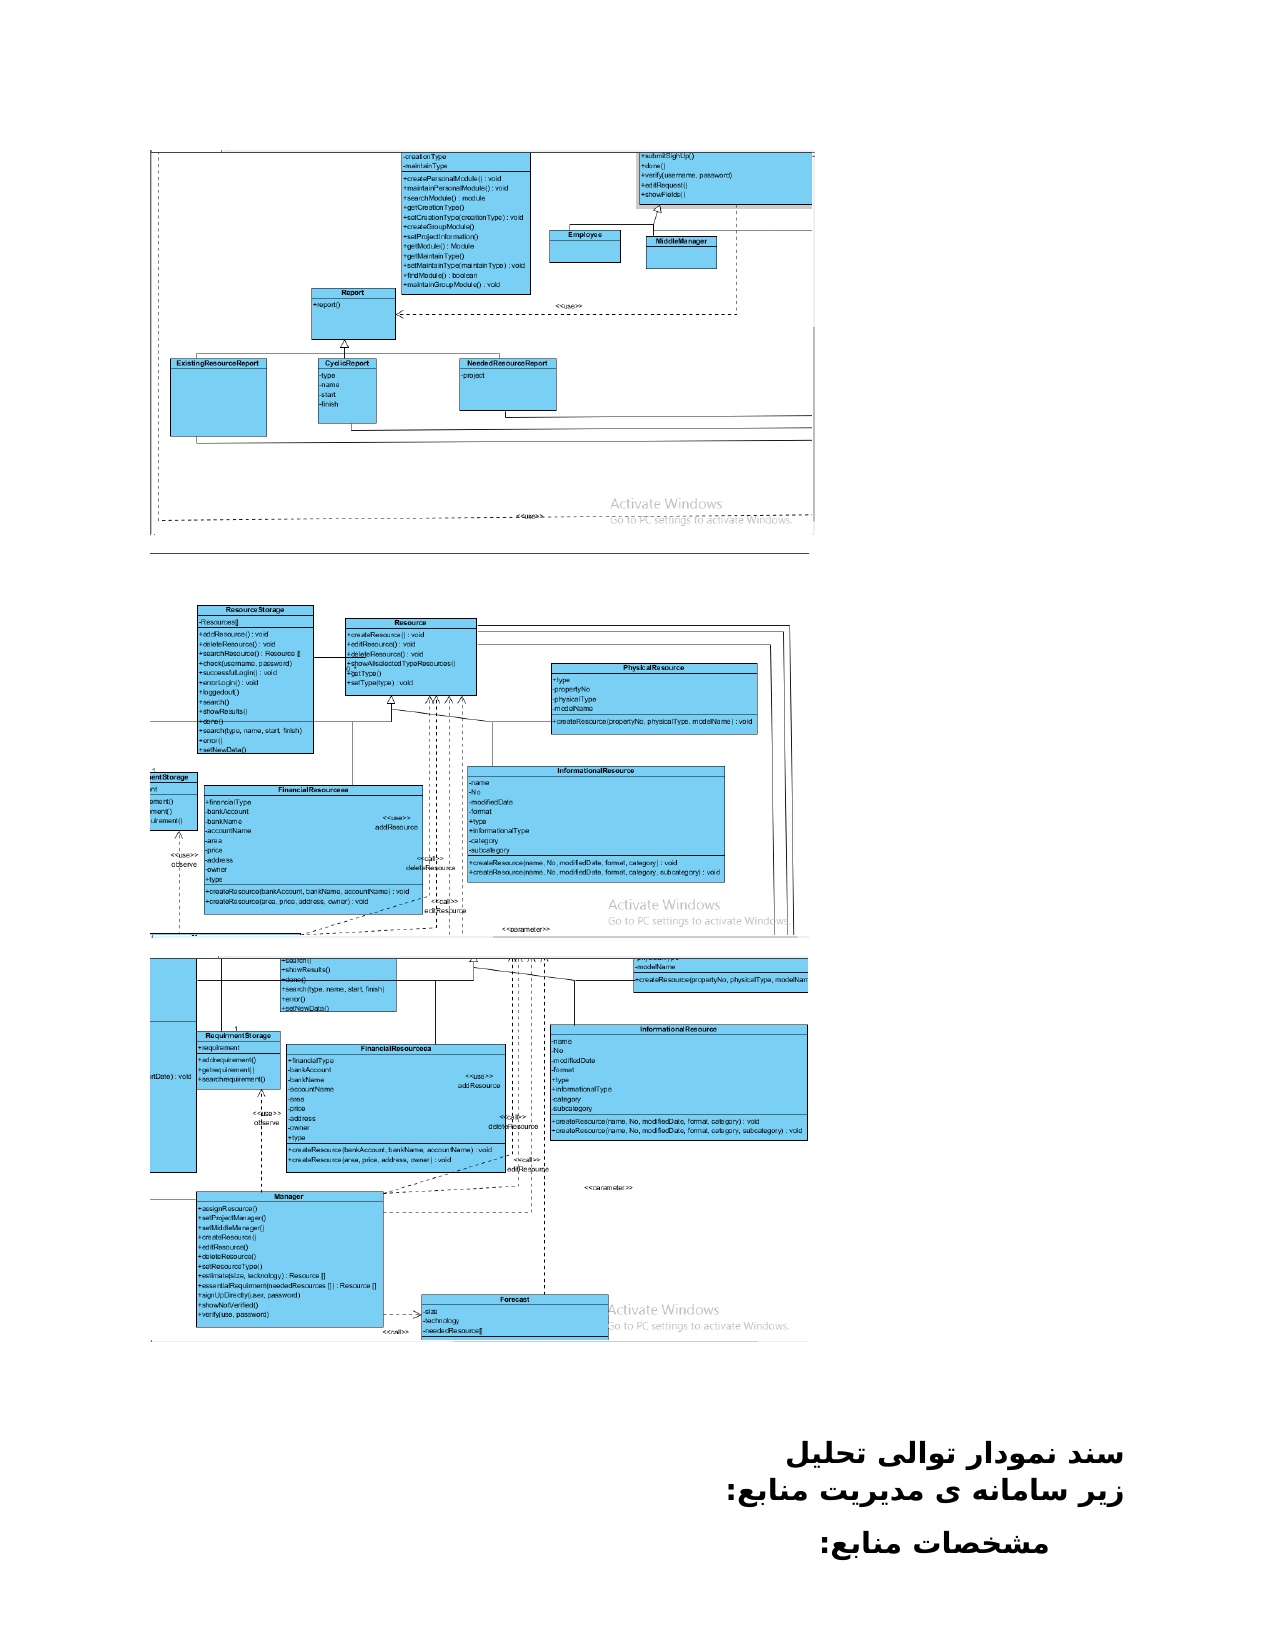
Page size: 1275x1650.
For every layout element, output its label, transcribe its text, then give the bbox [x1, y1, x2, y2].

picture [150, 553, 810, 938]
picture [150, 150, 815, 535]
picture [150, 956, 808, 1342]
subtitle سند نمودار توالی تحلیل [150, 1437, 1125, 1471]
text زیر سامانه ی مدیریت منابع: [150, 1473, 1125, 1507]
text مشخصات منابع: [150, 1527, 1125, 1561]
